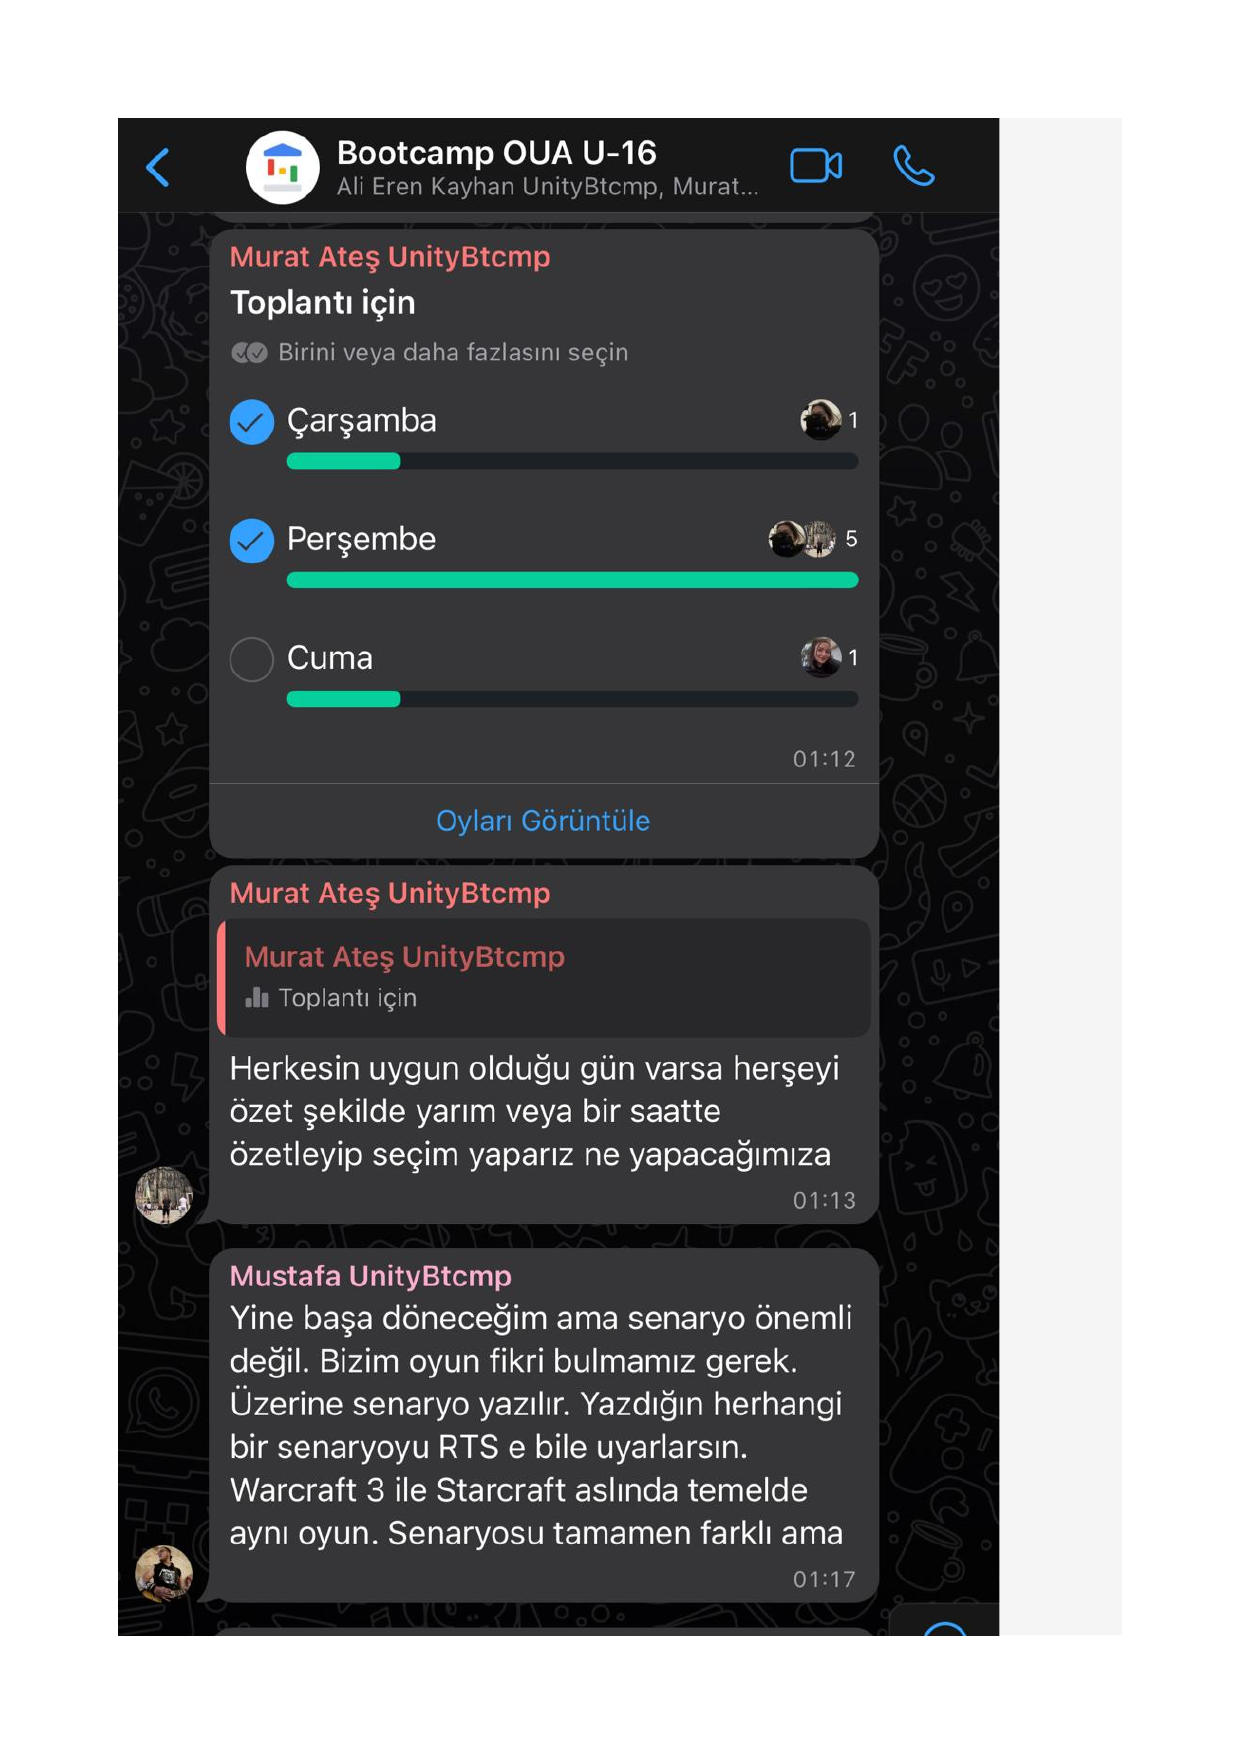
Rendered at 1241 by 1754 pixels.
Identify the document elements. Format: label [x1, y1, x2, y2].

picture [118, 118, 1000, 1636]
